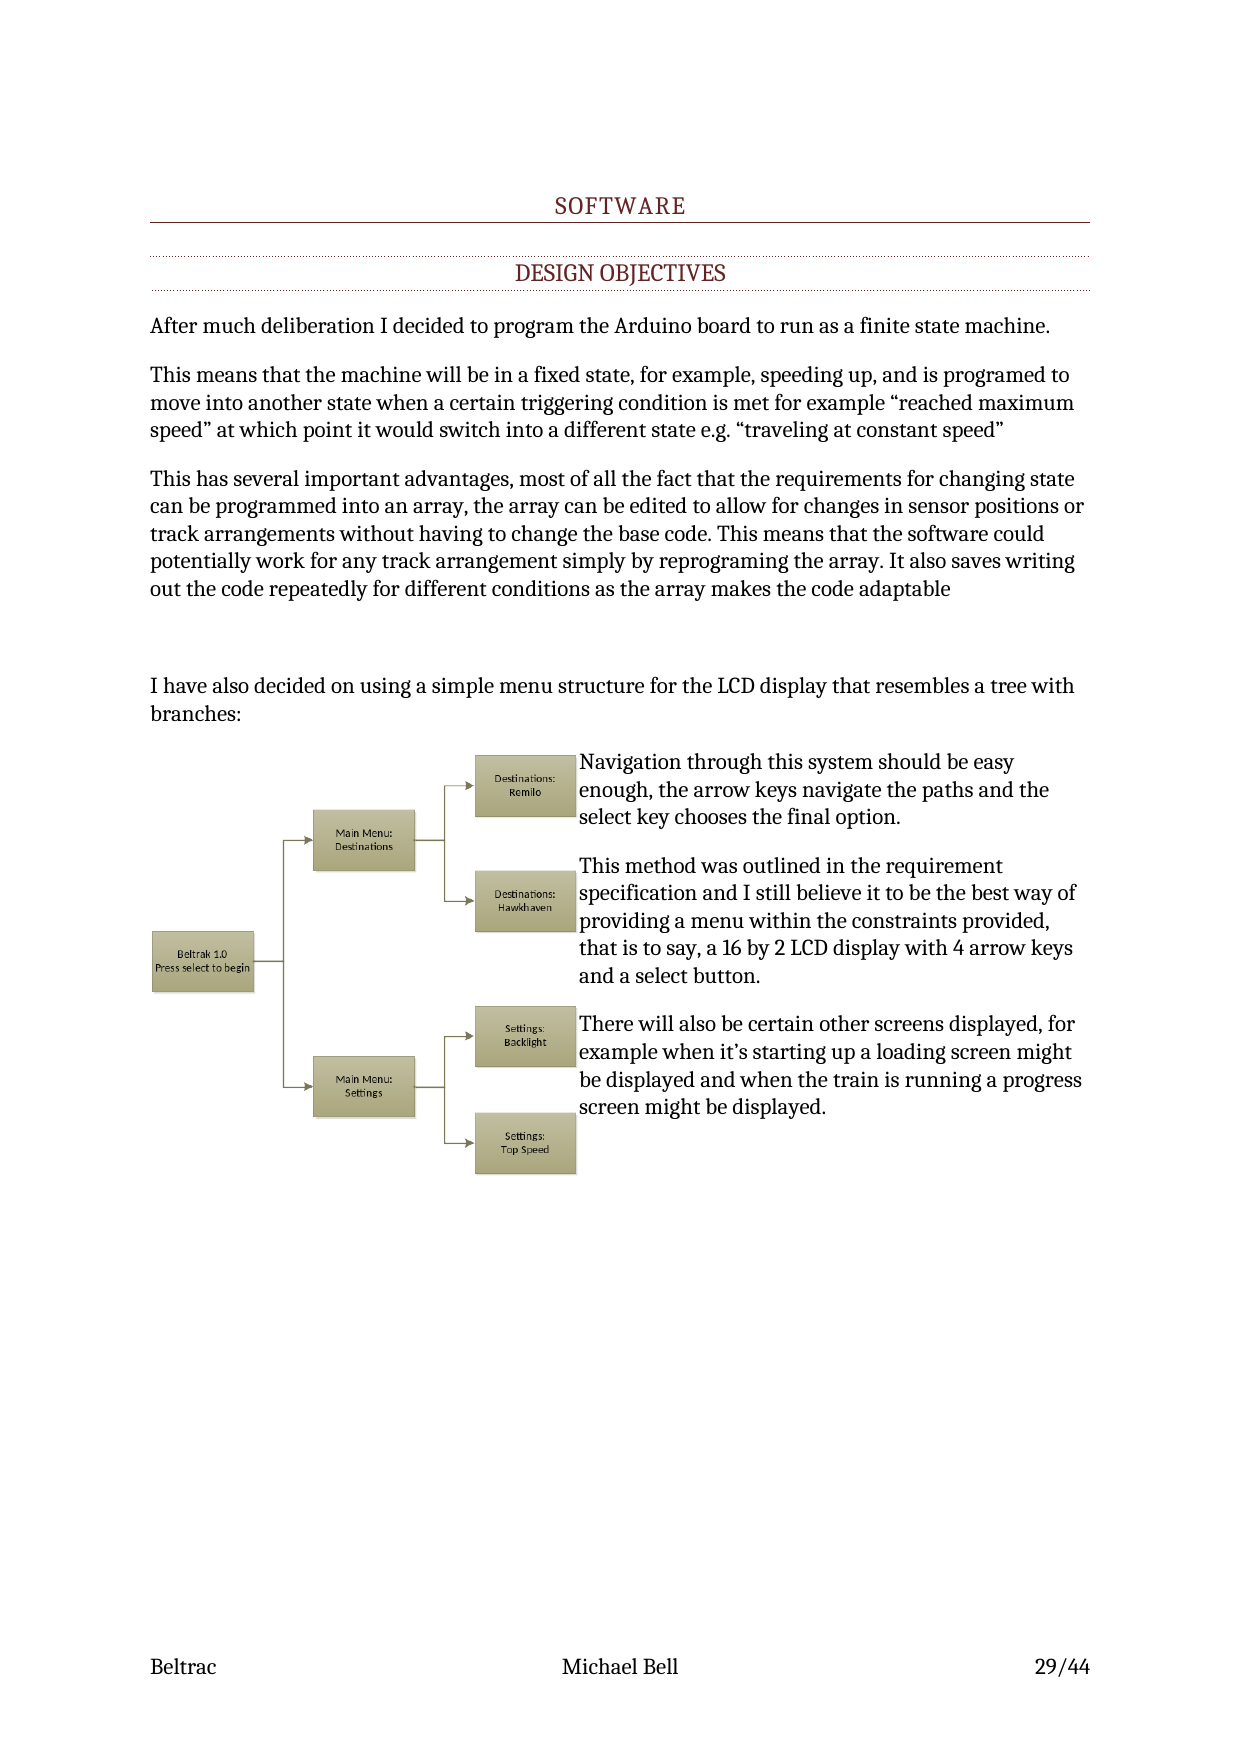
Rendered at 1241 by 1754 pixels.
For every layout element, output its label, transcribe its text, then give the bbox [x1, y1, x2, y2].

text There will also be certain other screens displayed, for example when it’s starting up a loading screen might be displayed and when the train is running a progress screen might be displayed. [579, 1011, 1090, 1120]
text After much deliberation I decided to program the Arduino board to run as a finite state machine. [150, 313, 1090, 340]
subtitle Design Objectives [150, 256, 1090, 291]
text Navigation through this system should be easy enough, the arrow keys navigate the paths and the select key chooses the final option. [150, 749, 1090, 830]
subtitle Software [150, 192, 1090, 222]
text This method was outlined in the requirement specification and I still believe it to be the best way of providing a menu within the constraints provided, that is to say, a 16 by 2 LCD display with 4 arrow keys and a select button. [579, 852, 1090, 989]
text This has several important advantages, most of all the fact that the requirements for changing state can be programmed into an array, the array can be edited to allow for changes in sensor positions or track arrangements without having to change the base code. This means that the software could potentially work for any track arrangement simply by reprograming the array. It also saves writing out the code repeatedly for different conditions as the array makes the code adaptable [150, 465, 1090, 602]
text I have also decided on using a simple menu structure for the LCD display that resembles a tree with branches: [150, 673, 1090, 727]
text This means that the machine will be in a fixed state, for example, speeding up, and is programed to move into another state when a certain triggering condition is met for example “reached maximum speed” at which point it would switch into a different state e.g. “traveling at constant speed” [150, 362, 1090, 443]
